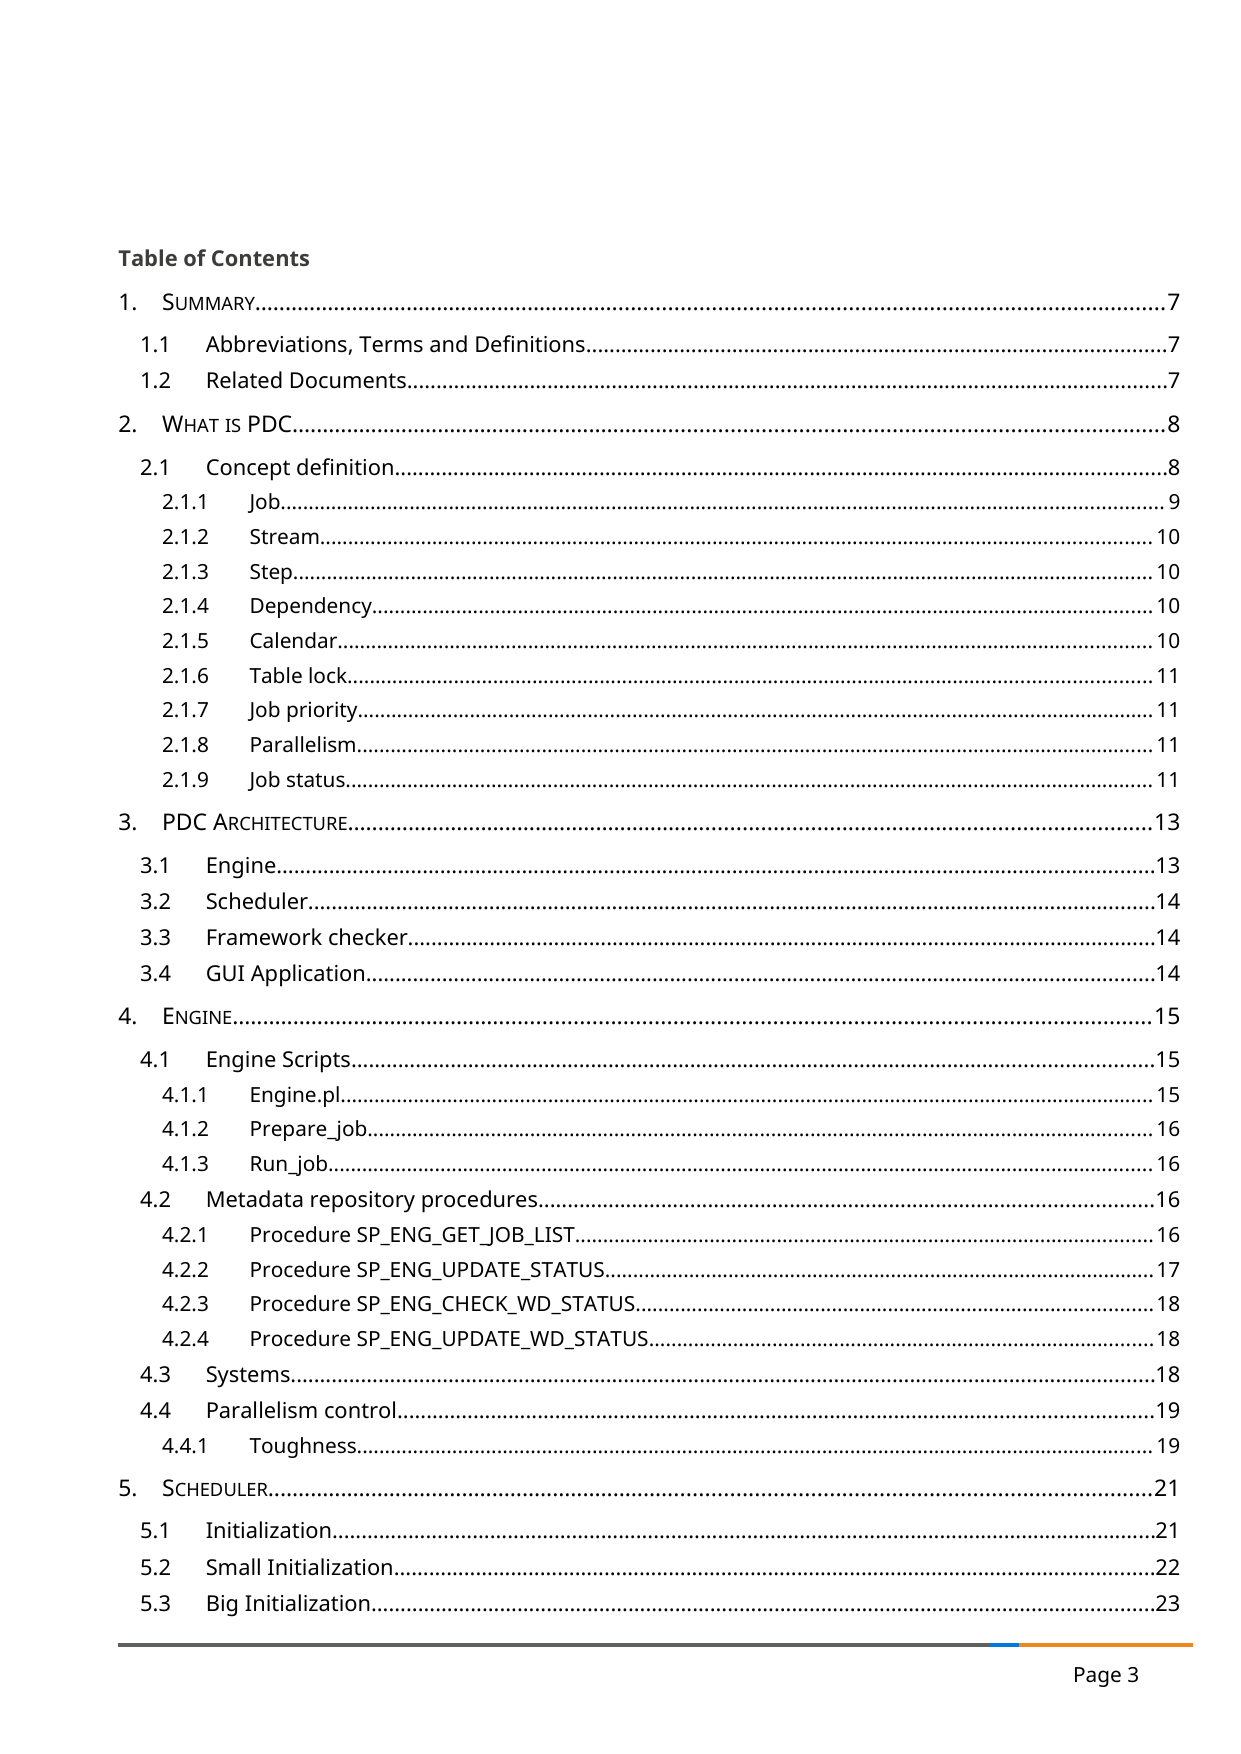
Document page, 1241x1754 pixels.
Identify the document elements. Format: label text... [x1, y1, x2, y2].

text 2.1.3 Step 10 [162, 557, 1181, 585]
text 5.3 Big Initialization 23 [140, 1588, 1181, 1617]
text 1.2 Related Documents 7 [140, 365, 1181, 395]
text 4.1.1 Engine.pl 15 [162, 1080, 1181, 1108]
text 2.1.1 Job 9 [162, 487, 1181, 516]
text 2.1.5 Calendar 10 [162, 626, 1181, 655]
text 2.1.8 Parallelism 11 [162, 730, 1181, 759]
text 2.1.2 Stream 10 [162, 522, 1181, 551]
text 2.1 Concept definition 8 [140, 451, 1181, 481]
text 4.4 Parallelism control 19 [140, 1395, 1181, 1424]
text 2.1.7 Job priority 11 [162, 696, 1181, 724]
text 2.1.6 Table lock 11 [162, 661, 1181, 689]
subtitle Table of Contents [118, 243, 1181, 273]
text 4.2.4 Procedure SP_ENG_UPDATE_WD_STATUS 18 [162, 1324, 1181, 1352]
text 2.1.4 Dependency 10 [162, 592, 1181, 620]
text 3. PDC Architecture 13 [118, 806, 1181, 837]
text 4.3 Systems 18 [140, 1359, 1181, 1388]
text 3.1 Engine 13 [140, 850, 1181, 879]
text 5. Scheduler 21 [118, 1472, 1181, 1503]
text 4.2.3 Procedure SP_ENG_CHECK_WD_STATUS 18 [162, 1289, 1181, 1318]
text 4.1.2 Prepare_job 16 [162, 1114, 1181, 1143]
text 1.1 Abbreviations, Terms and Definitions 7 [140, 329, 1181, 359]
text 4.2.1 Procedure SP_ENG_GET_JOB_LIST 16 [162, 1220, 1181, 1248]
text 4. Engine 15 [118, 1000, 1181, 1031]
text 3.4 GUI Application 14 [140, 958, 1181, 988]
text 3.3 Framework checker 14 [140, 922, 1181, 952]
text 5.2 Small Initialization 22 [140, 1552, 1181, 1581]
text 4.1 Engine Scripts 15 [140, 1044, 1181, 1074]
text 1. Summary 7 [118, 286, 1181, 317]
text 2.1.9 Job status 11 [162, 765, 1181, 793]
text 3.2 Scheduler 14 [140, 886, 1181, 916]
text 4.4.1 Toughness 19 [162, 1431, 1181, 1459]
text 4.2 Metadata repository procedures 16 [140, 1184, 1181, 1214]
text 4.2.2 Procedure SP_ENG_UPDATE_STATUS 17 [162, 1255, 1181, 1283]
text 5.1 Initialization 21 [140, 1516, 1181, 1545]
text 4.1.3 Run_job 16 [162, 1149, 1181, 1178]
text 2. What is PDC 8 [118, 408, 1181, 439]
